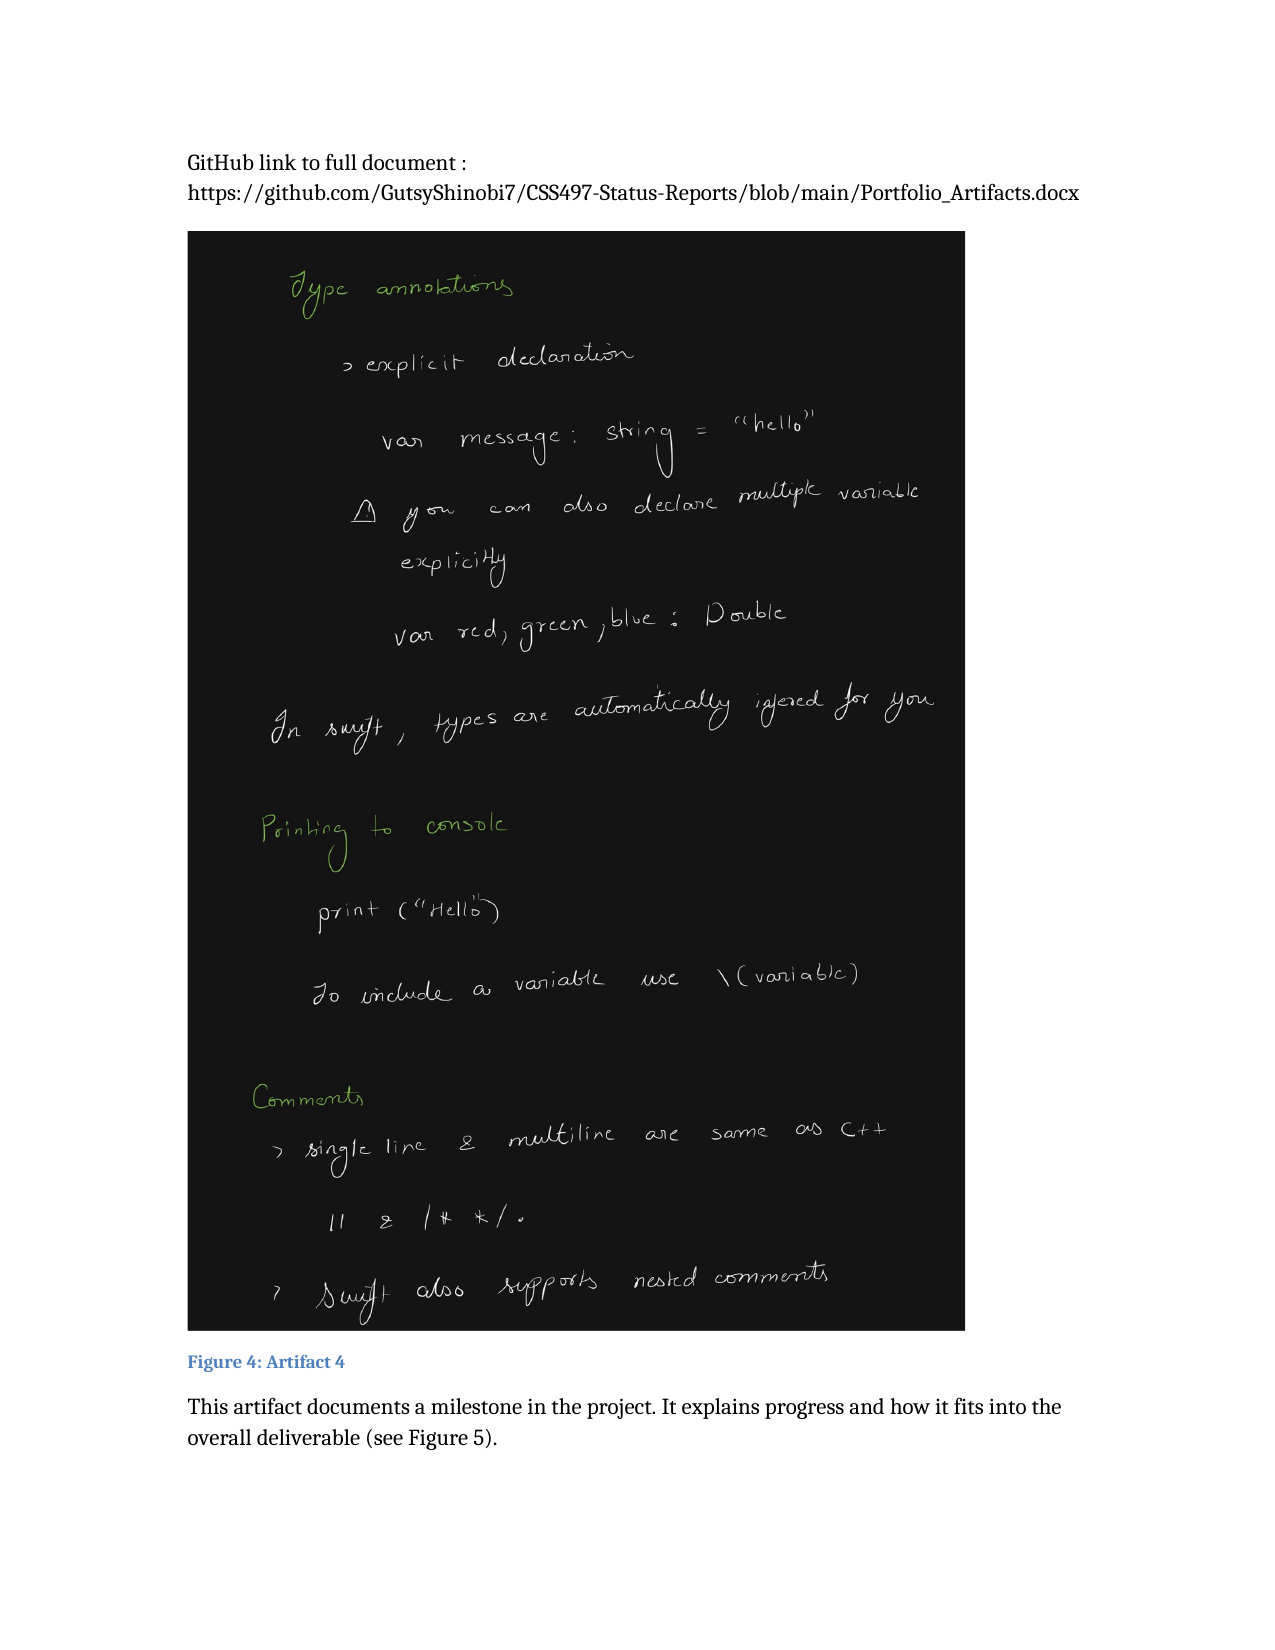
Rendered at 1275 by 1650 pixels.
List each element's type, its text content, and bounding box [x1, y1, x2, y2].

text This artifact documents a milestone in the project. It explains progress and how it fits into the overall deliverable (see Figure 5). [187, 1394, 1087, 1451]
text Figure 4: Artifact 4 [187, 1352, 1087, 1373]
text GitHub link to full document : https://github.com/GutsyShinobi7/CSS497-Status-Reports/blob/main/Portfolio_Artifacts.docx [187, 150, 1087, 207]
picture [187, 231, 966, 1331]
